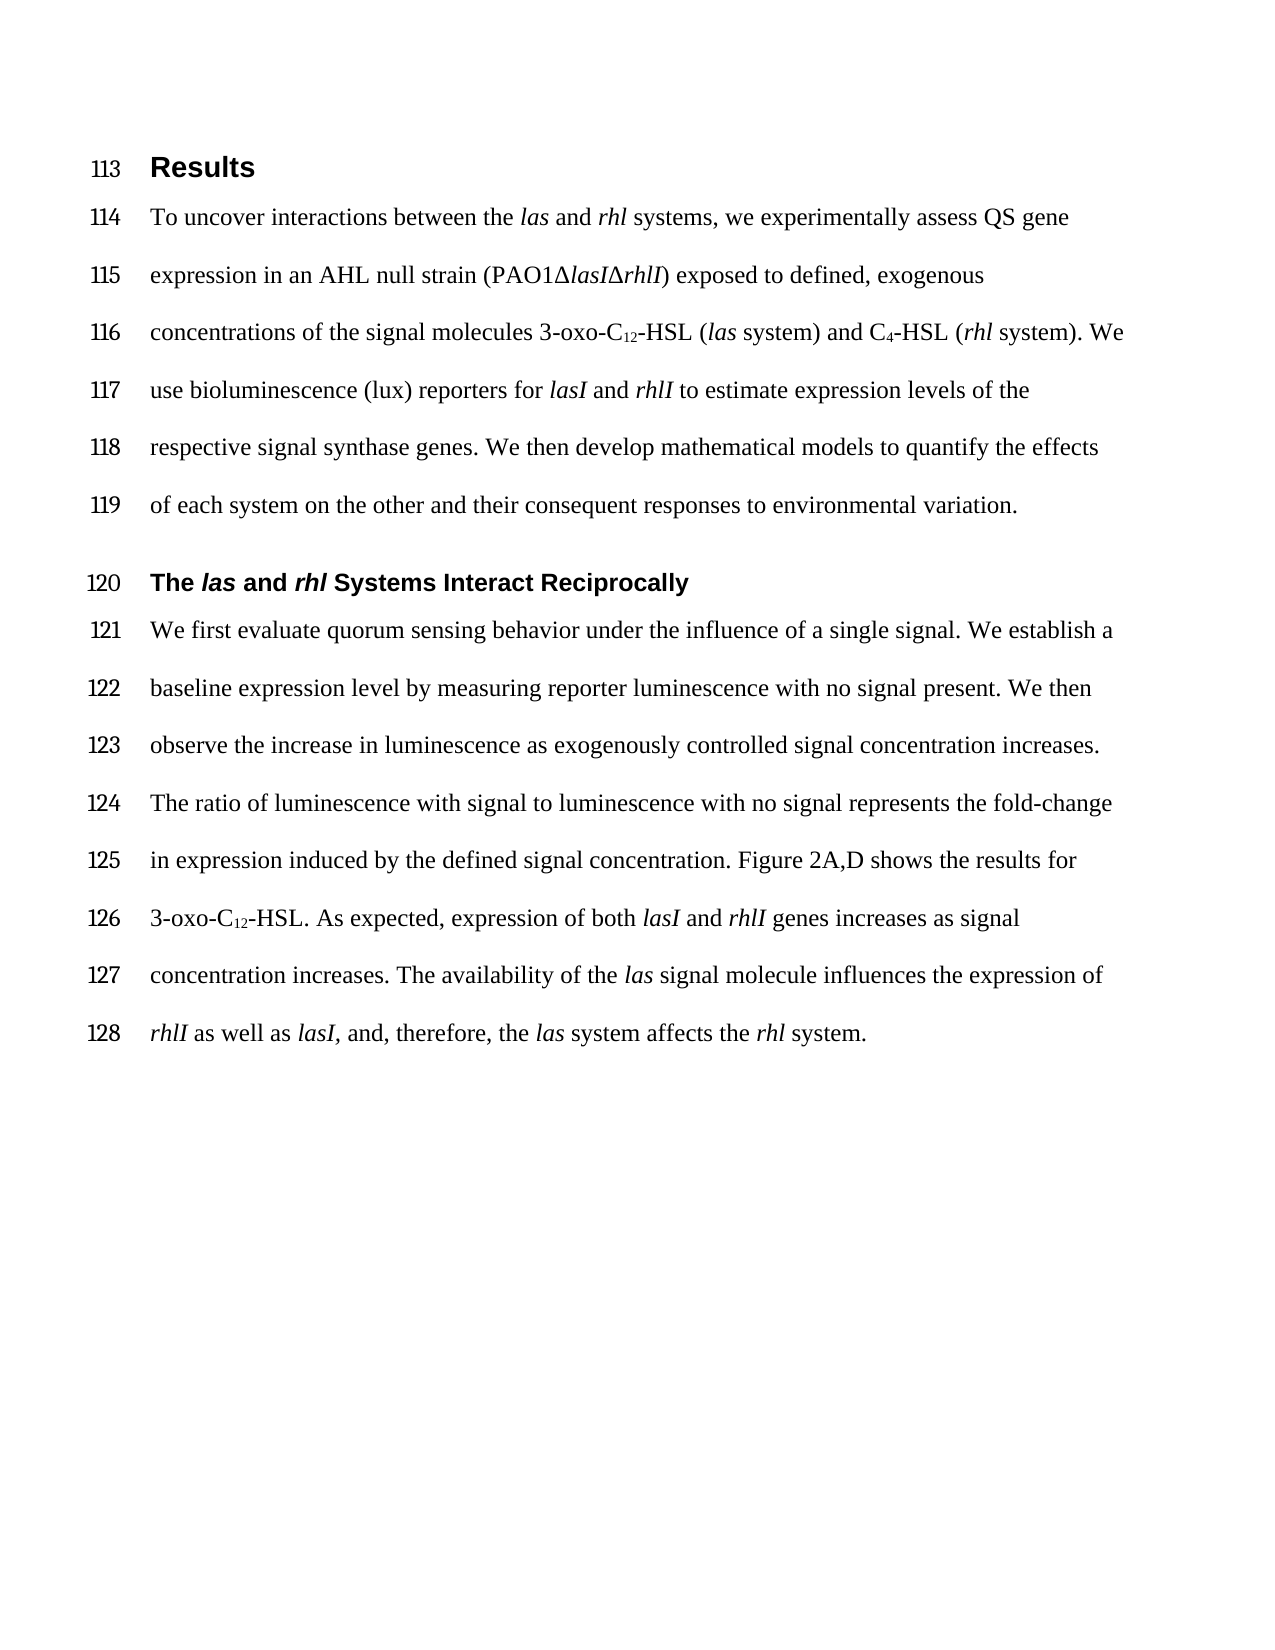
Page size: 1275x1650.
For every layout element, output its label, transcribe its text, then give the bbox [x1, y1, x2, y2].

subtitle The las and rhl Systems Interact Reciprocally [150, 568, 1125, 597]
subtitle Results [150, 150, 1125, 183]
text To uncover interactions between the las and rhl systems, we experimentally assess QS gene expression in an AHL null strain (PAO1ΔlasIΔrhlI) exposed to defined, exogenous concentrations of the signal molecules 3‑oxo‑C12‑HSL (las system) and C4‑HSL (rhl system). We use bioluminescence (lux) reporters for lasI and rhlI to estimate expression levels of the respective signal synthase genes. We then develop mathematical models to quantify the effects of each system on the other and their consequent responses to environmental variation. [150, 202, 1125, 518]
text We first evaluate quorum sensing behavior under the influence of a single signal. We establish a baseline expression level by measuring reporter luminescence with no signal present. We then observe the increase in luminescence as exogenously controlled signal concentration increases. The ratio of luminescence with signal to luminescence with no signal represents the fold-change in expression induced by the defined signal concentration. Figure 2A,D shows the results for 3‑oxo‑C12‑HSL. As expected, expression of both lasI and rhlI genes increases as signal concentration increases. The availability of the las signal molecule influences the expression of rhlI as well as lasI, and, therefore, the las system affects the rhl system. [150, 616, 1125, 1047]
